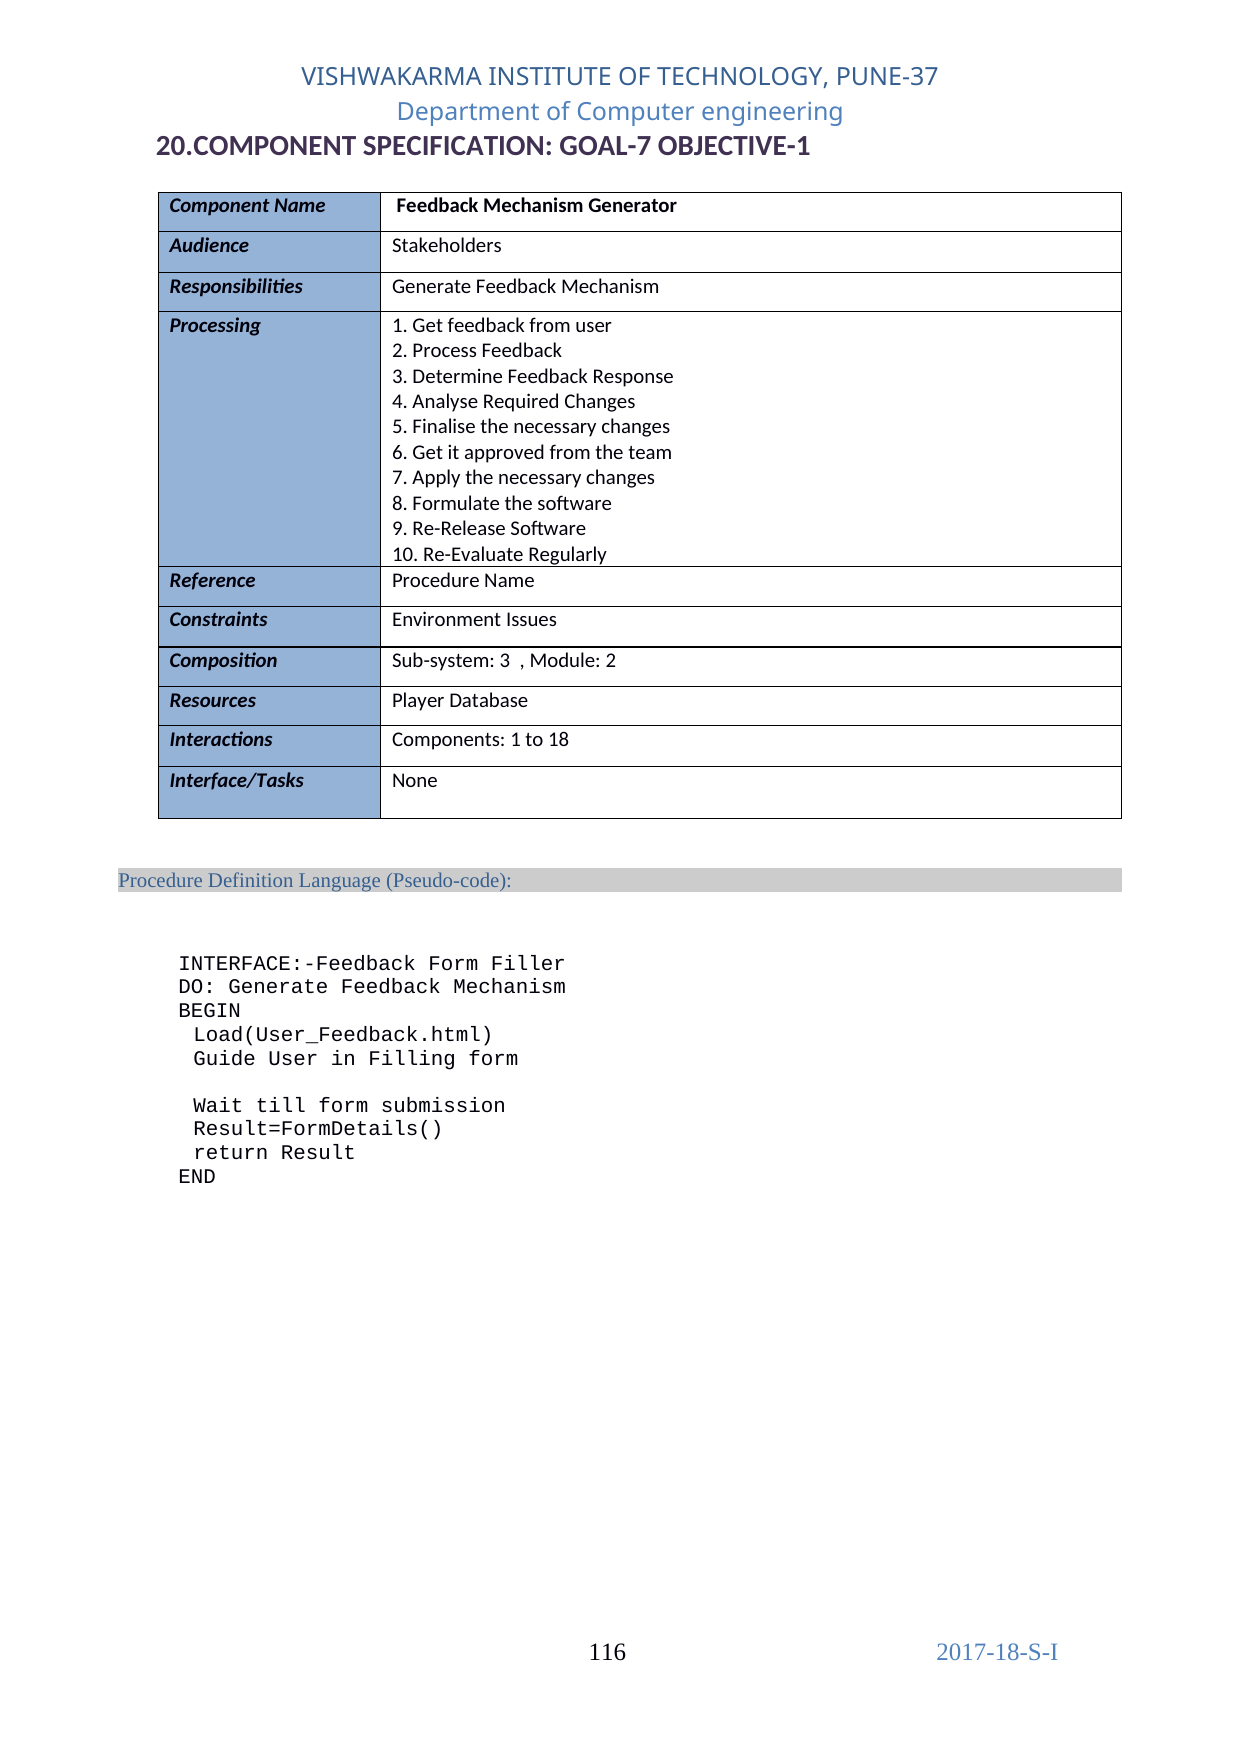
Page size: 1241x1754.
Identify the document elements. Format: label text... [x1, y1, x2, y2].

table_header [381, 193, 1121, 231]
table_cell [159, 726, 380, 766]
text Result=FormDetails() [178, 1118, 1122, 1142]
text INTERFACE:-Feedback Form Filler [178, 953, 1122, 977]
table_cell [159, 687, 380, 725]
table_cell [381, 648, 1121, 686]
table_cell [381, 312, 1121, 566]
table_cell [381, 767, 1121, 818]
text Load(User_Feedback.html) [178, 1024, 1122, 1047]
text END [178, 1166, 1122, 1189]
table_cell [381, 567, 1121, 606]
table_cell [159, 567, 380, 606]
text Wait till form submission [178, 1095, 1122, 1118]
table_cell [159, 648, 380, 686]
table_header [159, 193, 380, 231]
text DO: Generate Feedback Mechanism [178, 977, 1122, 1000]
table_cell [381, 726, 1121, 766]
text BEGIN [178, 1000, 1122, 1024]
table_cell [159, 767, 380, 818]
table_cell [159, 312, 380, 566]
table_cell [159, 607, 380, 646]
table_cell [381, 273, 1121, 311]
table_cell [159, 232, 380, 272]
subtitle COMPONENT SPECIFICATION: GOAL-7 OBJECTIVE-1 [156, 127, 1122, 163]
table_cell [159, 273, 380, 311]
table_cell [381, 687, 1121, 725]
text return Result [178, 1142, 1122, 1166]
text Guide User in Filling form [178, 1047, 1122, 1071]
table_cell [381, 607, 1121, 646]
subtitle Procedure Definition Language (Pseudo-code): [118, 868, 1122, 892]
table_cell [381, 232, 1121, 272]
